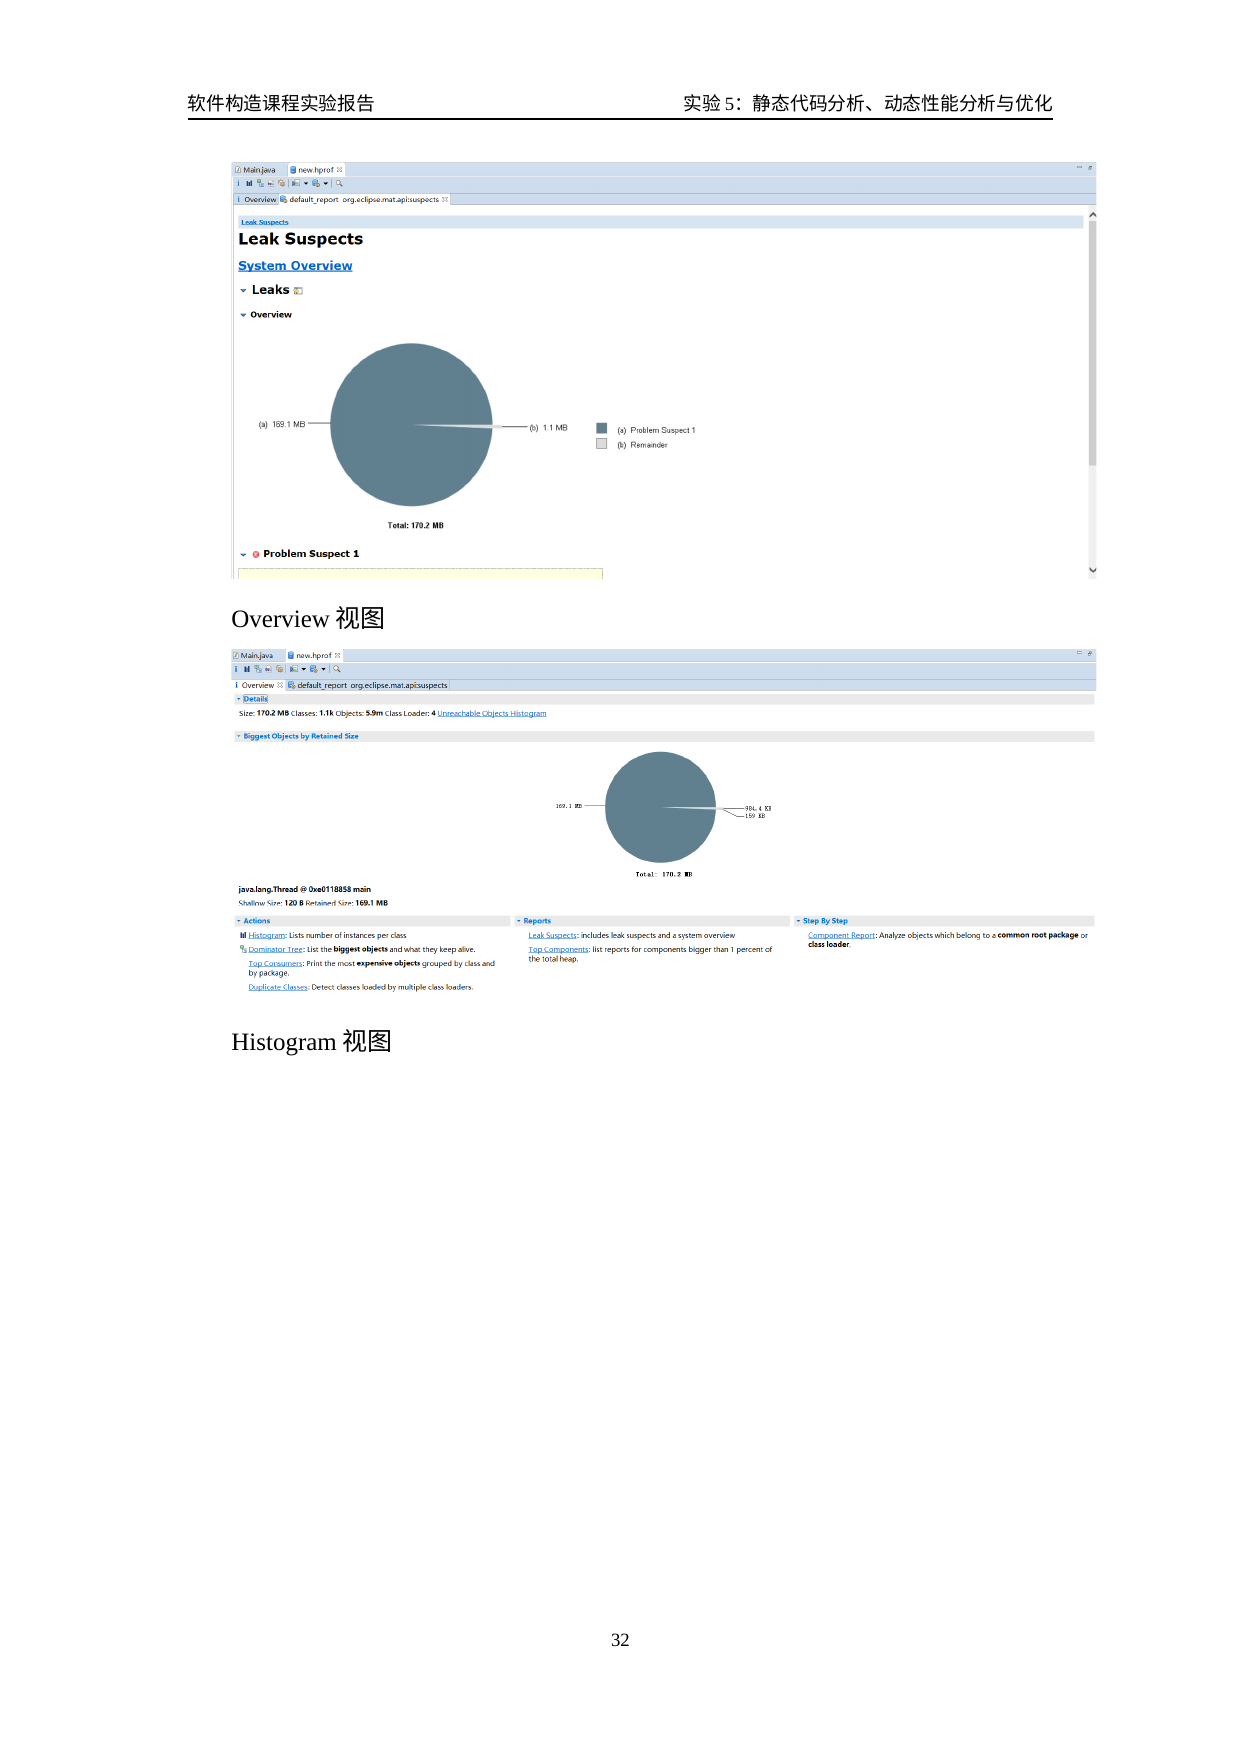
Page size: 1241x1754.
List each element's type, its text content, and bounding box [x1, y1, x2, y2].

picture [231, 162, 1097, 579]
text Overview视图 [187, 584, 1053, 649]
text Histogram视图 [187, 1007, 1053, 1072]
picture [231, 649, 1097, 1002]
